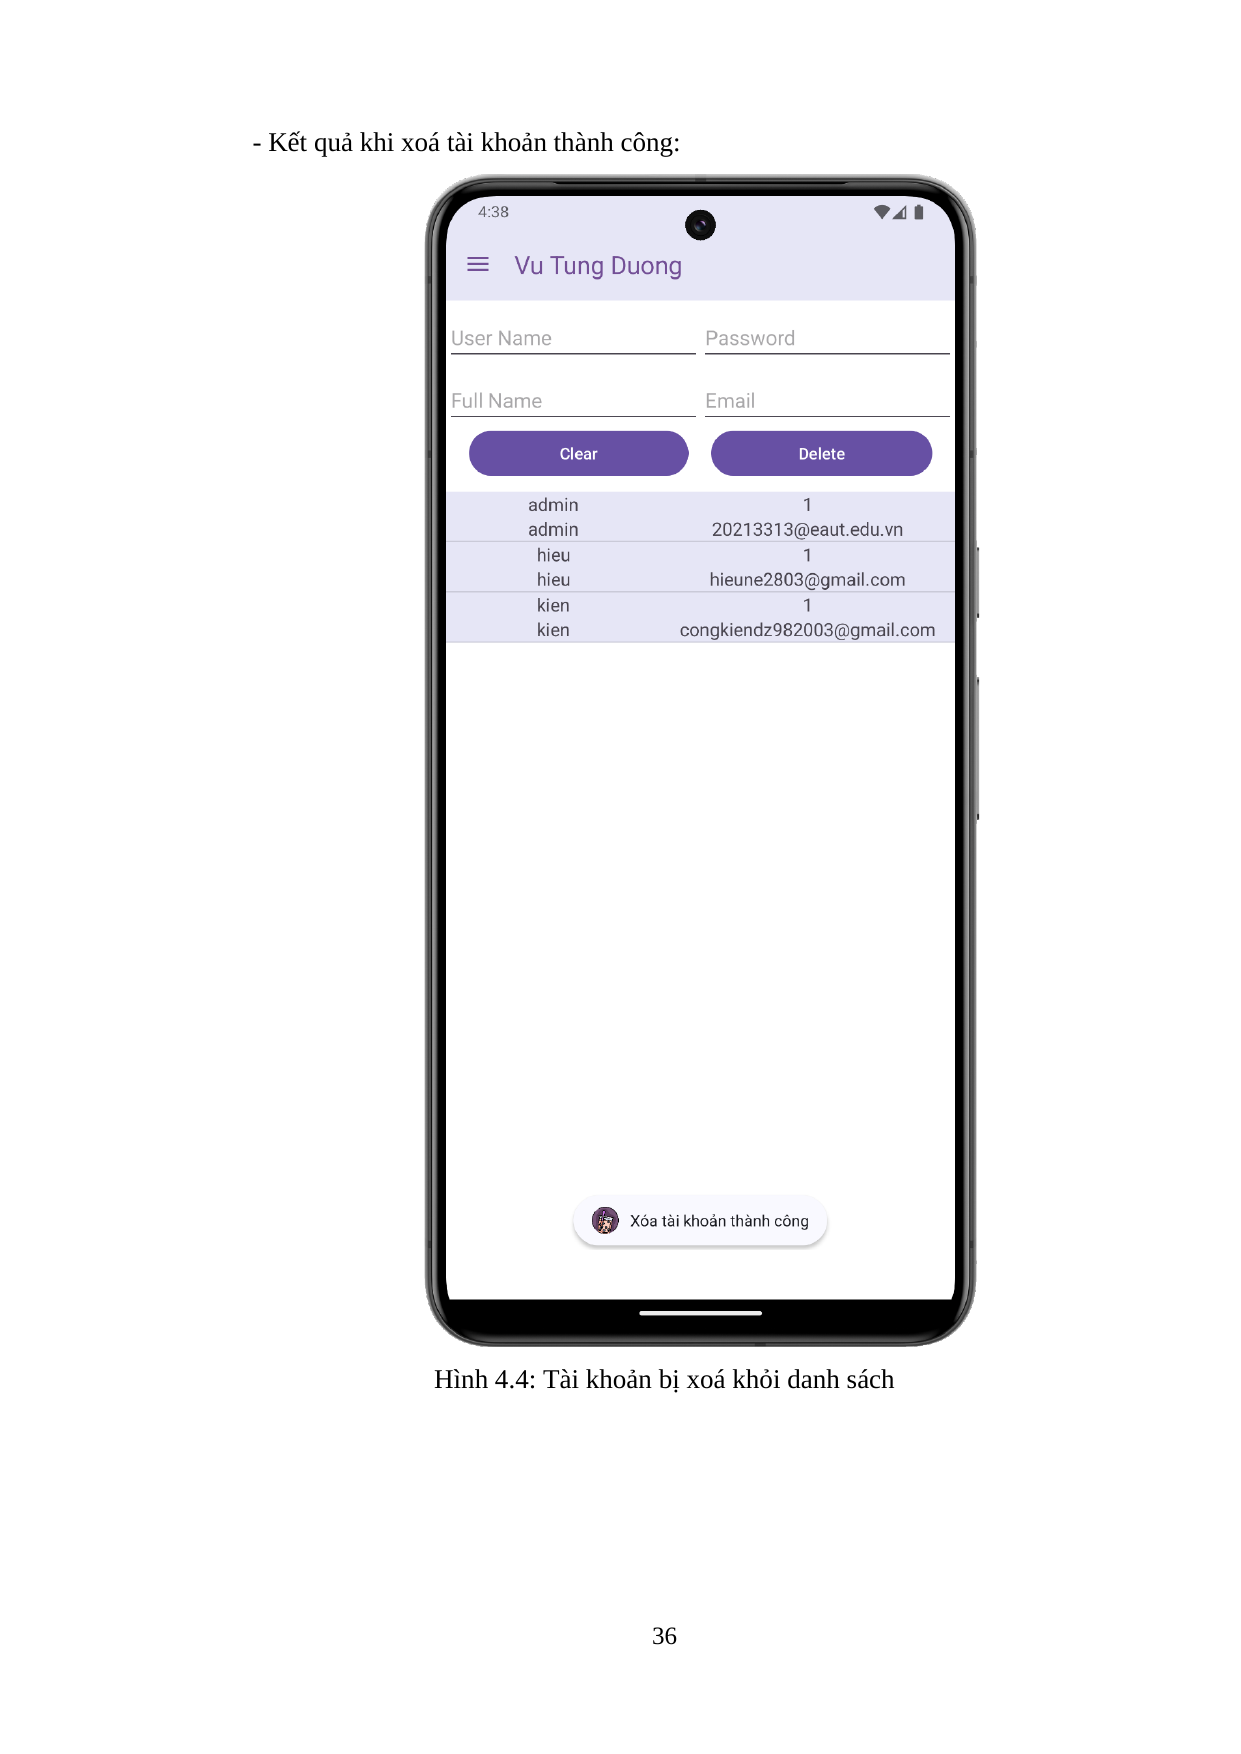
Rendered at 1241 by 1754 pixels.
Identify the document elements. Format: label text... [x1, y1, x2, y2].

picture [424, 174, 980, 1347]
text - Kết quả khi xoá tài khoản thành công: [177, 126, 1152, 158]
subtitle Hình 4.4: Tài khoản bị xoá khỏi danh sách [177, 1363, 1152, 1394]
